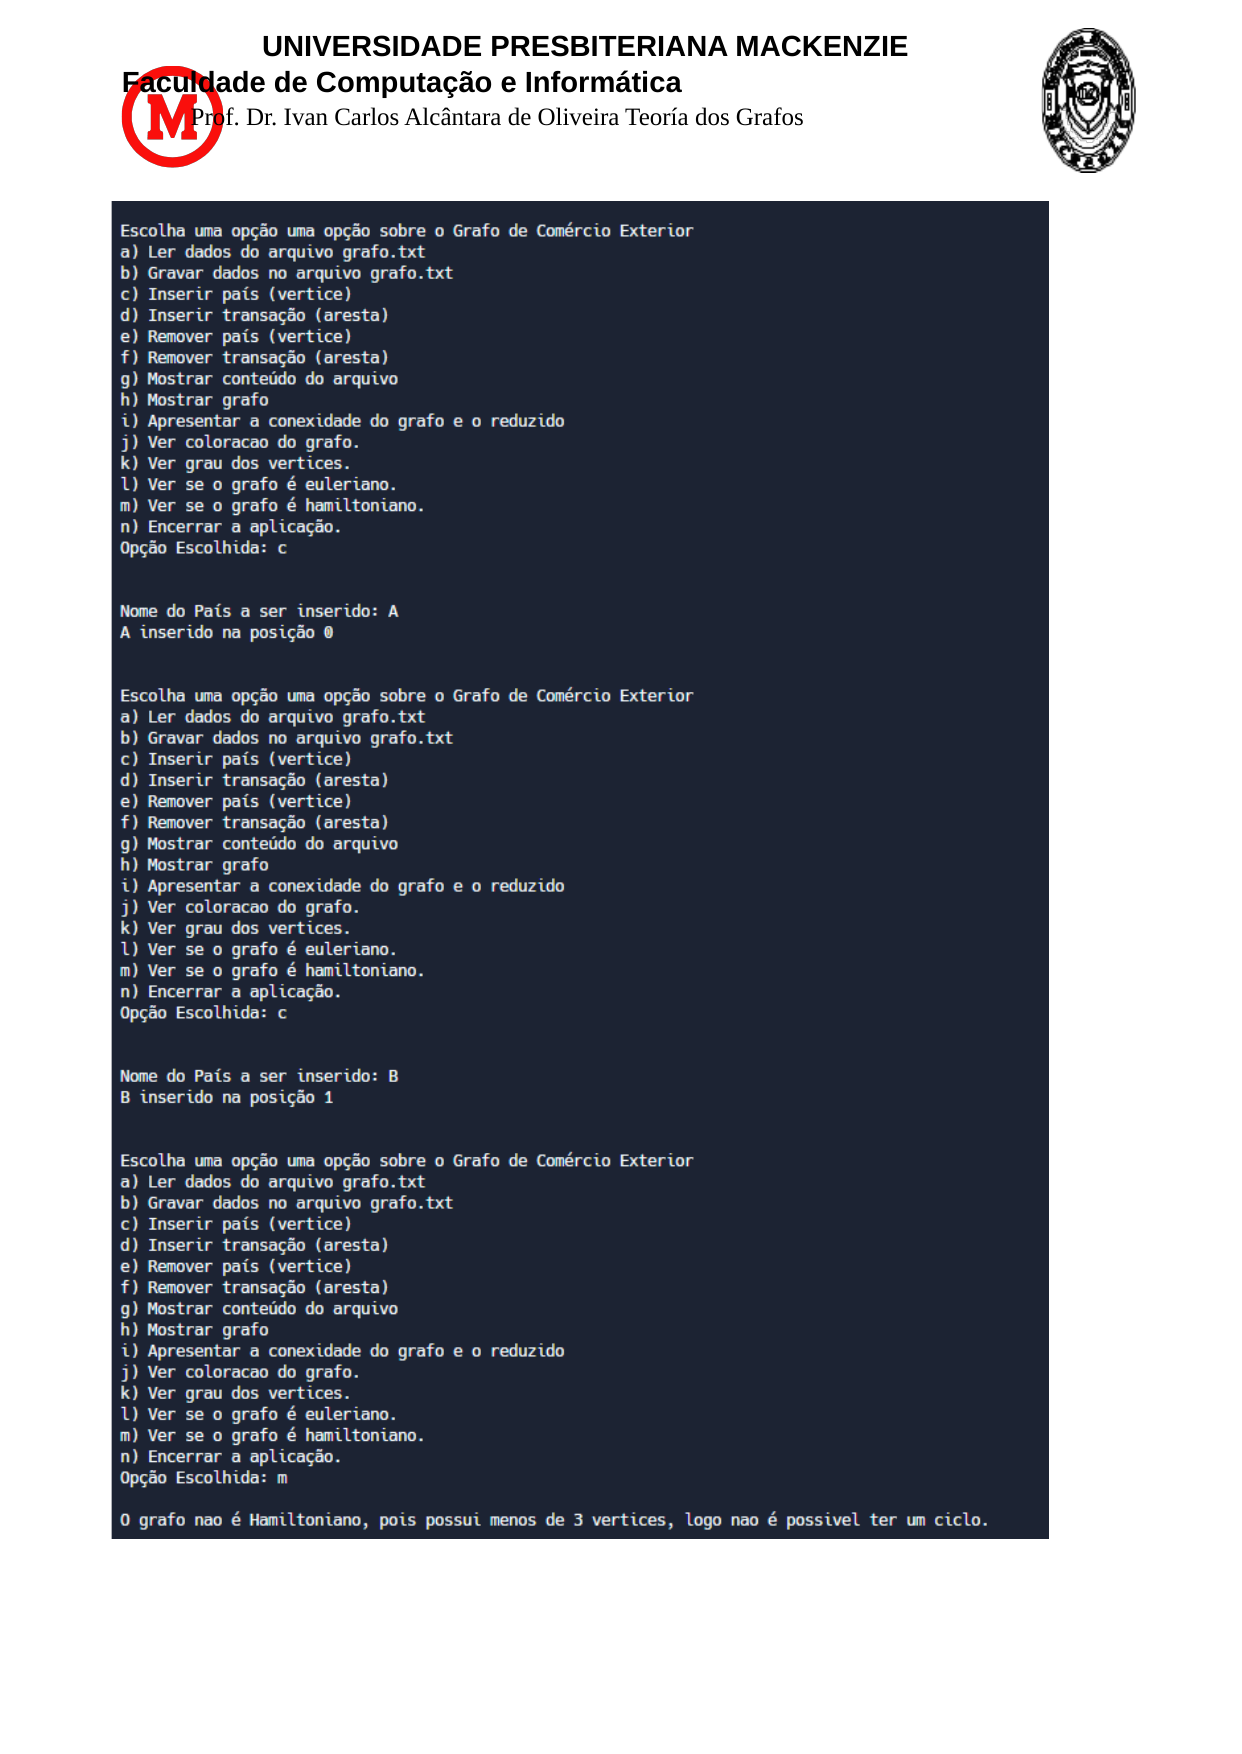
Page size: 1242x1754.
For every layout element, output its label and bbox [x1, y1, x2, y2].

picture [1041, 28, 1136, 173]
picture [121, 66, 224, 168]
picture [111, 201, 1049, 1539]
